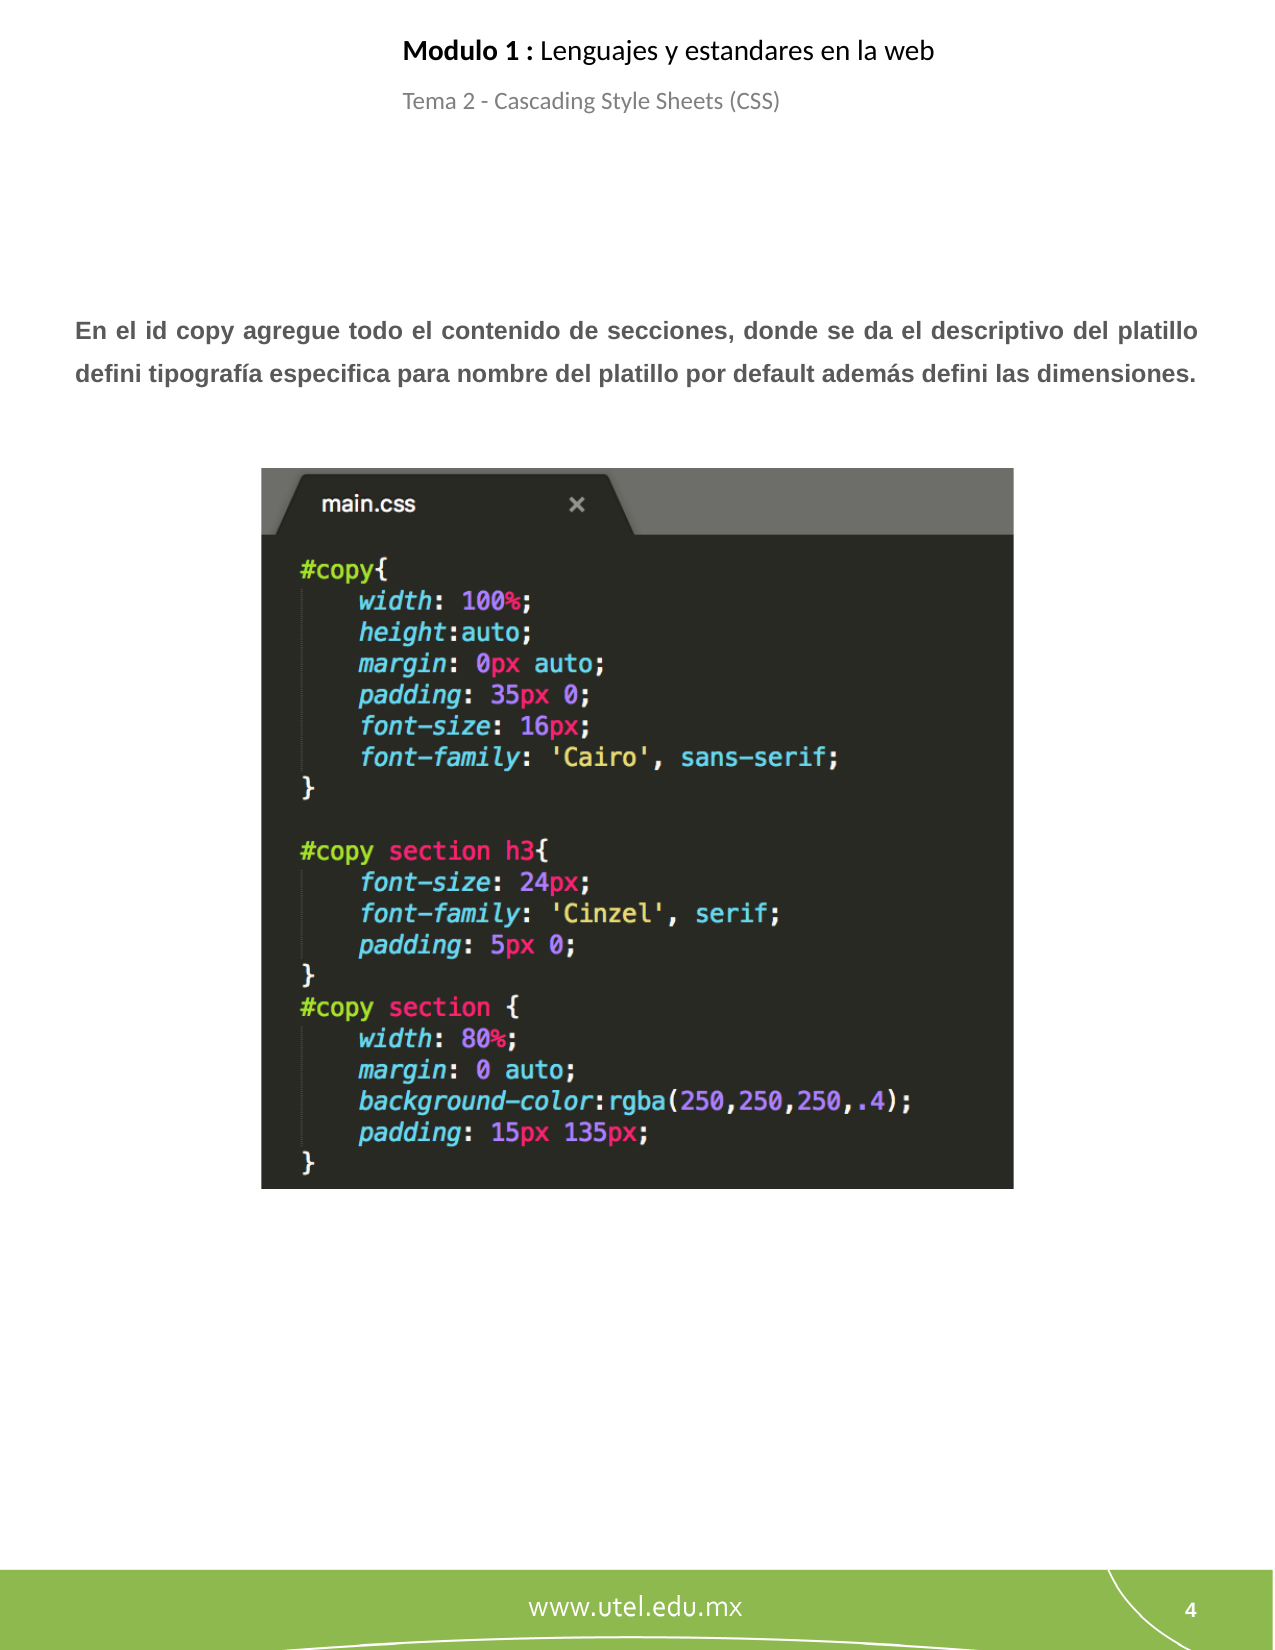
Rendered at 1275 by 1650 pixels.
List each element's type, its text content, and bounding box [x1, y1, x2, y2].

picture [261, 468, 1014, 1189]
text En el id copy agregue todo el contenido de secciones, donde se da el descriptivo del platillo defini tipografía especifica para nombre del platillo por default además defini las dimensiones. [75, 316, 1200, 388]
picture [0, 1556, 1273, 1650]
